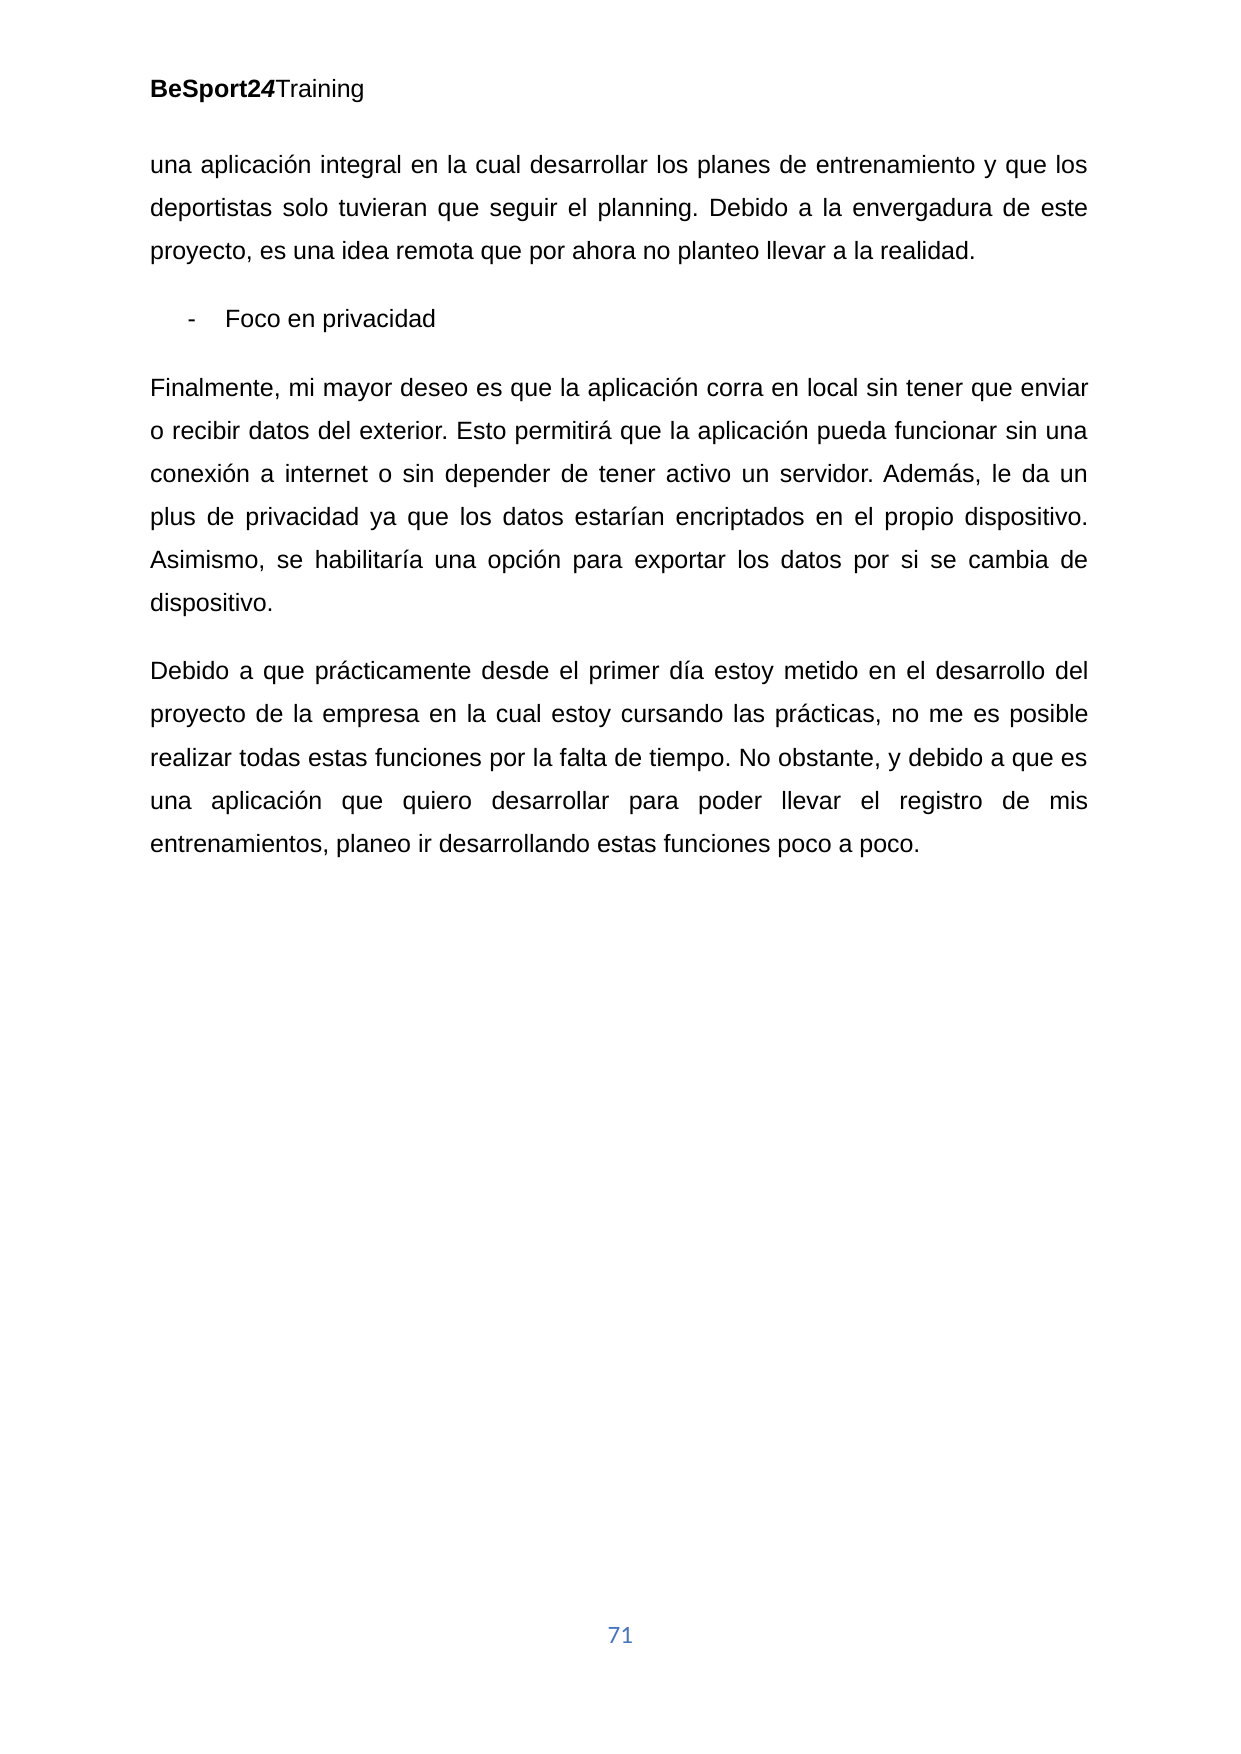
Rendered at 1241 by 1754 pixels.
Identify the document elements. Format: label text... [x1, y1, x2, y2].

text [150, 150, 1090, 265]
text Debido a que prácticamente desde el primer día estoy metido en el desarrollo del proyecto de la empresa en la cual estoy cursando las prácticas, no me es posible realizar todas estas funciones por la falta de tiempo. No obstante, y debido a que es una aplicación que quiero desarrollar para poder llevar el registro de mis entrenamientos, planeo ir desarrollando estas funciones poco a poco. [150, 656, 1090, 857]
text Finalmente, mi mayor deseo es que la aplicación corra en local sin tener que enviar o recibir datos del exterior. Esto permitirá que la aplicación pueda funcionar sin una conexión a internet o sin depender de tener activo un servidor. Además, le da un plus de privacidad ya que los datos estarían encriptados en el propio dispositivo. Asimismo, se habilitaría una opción para exportar los datos por si se cambia de dispositivo. [150, 372, 1090, 617]
list Foco en privacidad [187, 304, 1090, 333]
